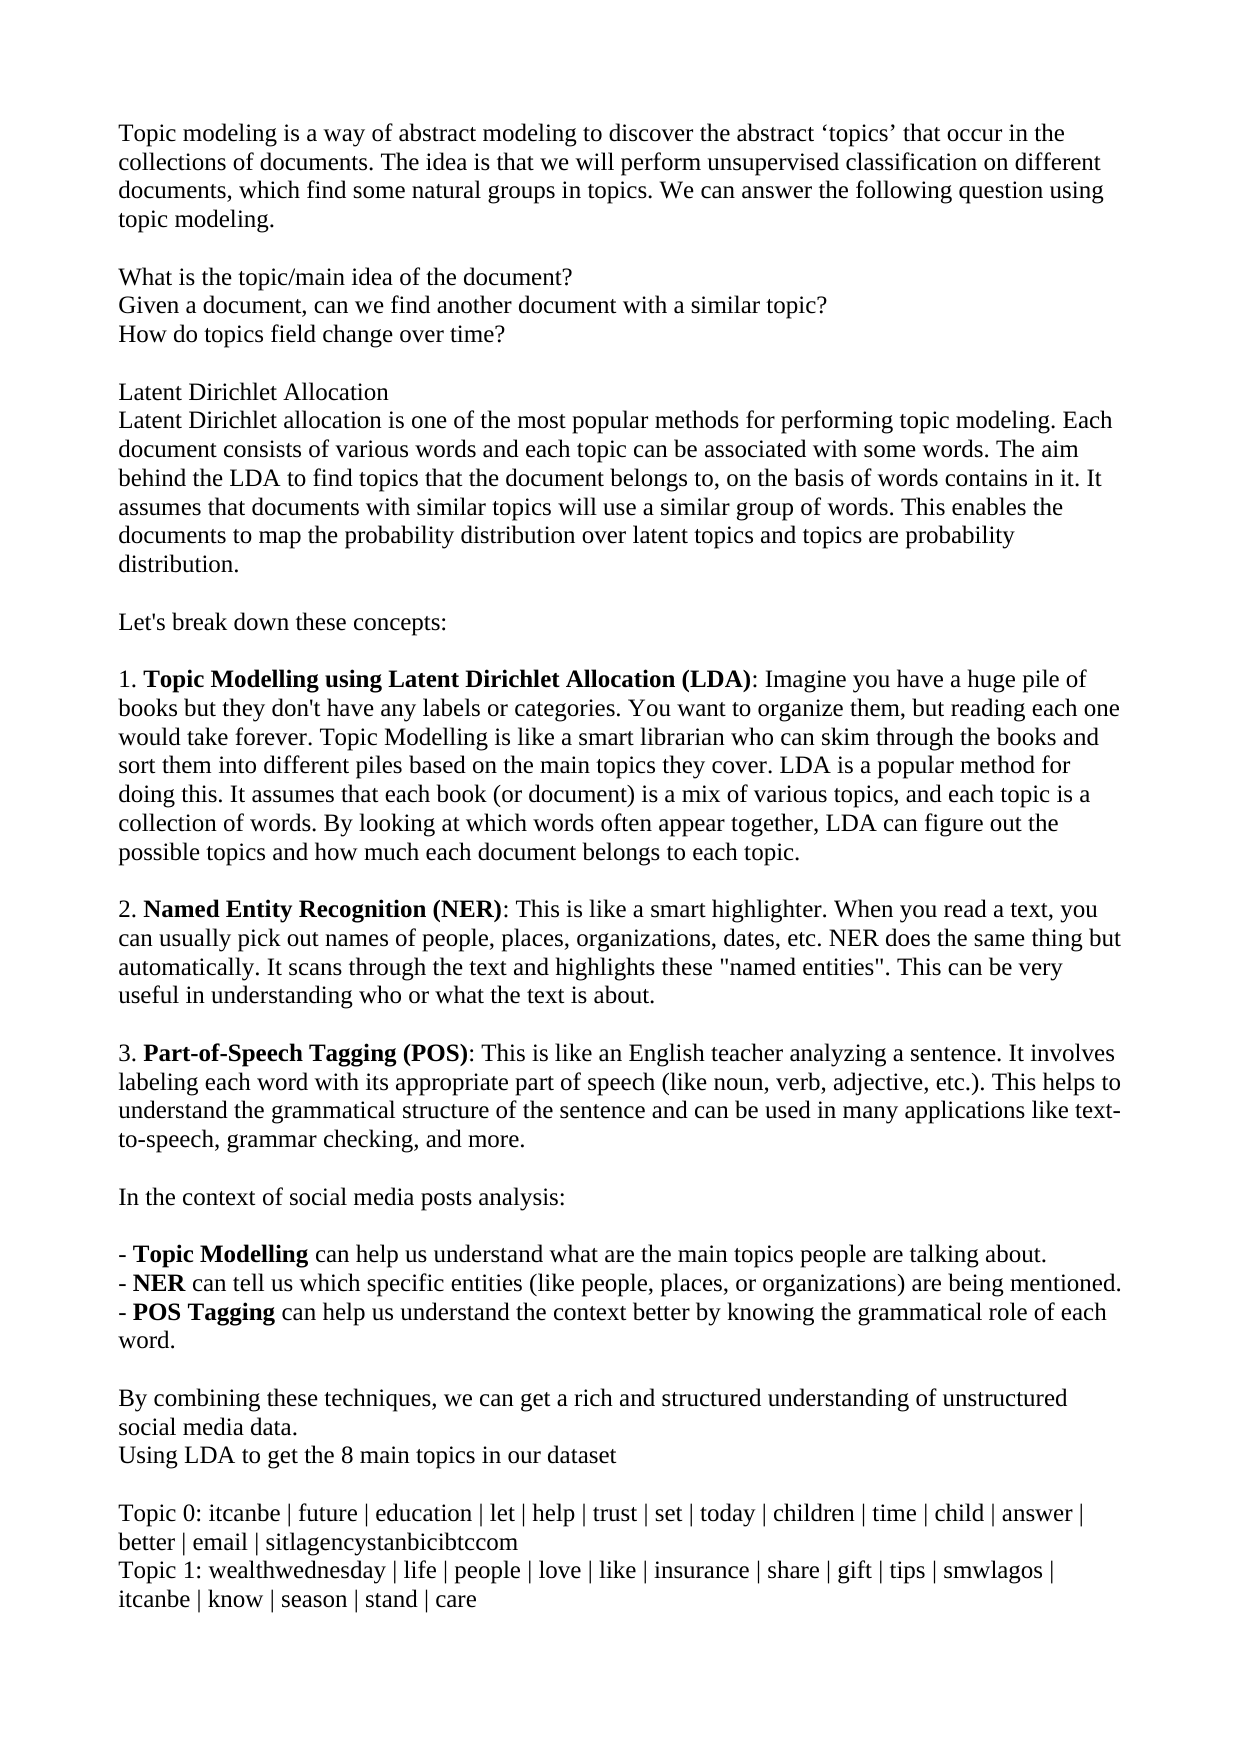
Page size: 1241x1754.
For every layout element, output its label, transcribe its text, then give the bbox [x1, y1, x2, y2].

text Let's break down these concepts: [118, 607, 1122, 636]
text What is the topic/main idea of the document? [118, 262, 1122, 291]
text - NER can tell us which specific entities (like people, places, or organizations) are being mentioned. [118, 1268, 1122, 1297]
text Topic 1: wealthwednesday | life | people | love | like | insurance | share | gift | tips | smwlagos | itcanbe | know | season | stand | care [118, 1556, 1122, 1613]
text By combining these techniques, we can get a rich and structured understanding of unstructured social media data. [118, 1383, 1122, 1441]
text Latent Dirichlet allocation is one of the most popular methods for performing topic modeling. Each document consists of various words and each topic can be associated with some words. The aim behind the LDA to find topics that the document belongs to, on the basis of words contains in it. It assumes that documents with similar topics will use a similar group of words. This enables the documents to map the probability distribution over latent topics and topics are probability distribution. [118, 406, 1122, 578]
text Topic modeling is a way of abstract modeling to discover the abstract ‘topics’ that occur in the collections of documents. The idea is that we will perform unsupervised classification on different documents, which find some natural groups in topics. We can answer the following question using topic modeling. [118, 118, 1122, 233]
text 1. Topic Modelling using Latent Dirichlet Allocation (LDA): Imagine you have a huge pile of books but they don't have any labels or categories. You want to organize them, but reading each one would take forever. Topic Modelling is like a smart librarian who can skim through the books and sort them into different piles based on the main topics they cover. LDA is a popular method for doing this. It assumes that each book (or document) is a mix of various topics, and each topic is a collection of words. By looking at which words often appear together, LDA can figure out the possible topics and how much each document belongs to each topic. [118, 664, 1122, 866]
text Latent Dirichlet Allocation [118, 377, 1122, 406]
text In the context of social media posts analysis: [118, 1182, 1122, 1211]
text 2. Named Entity Recognition (NER): This is like a smart highlighter. When you read a text, you can usually pick out names of people, places, organizations, dates, etc. NER does the same thing but automatically. It scans through the text and highlights these "named entities". This can be very useful in understanding who or what the text is about. [118, 894, 1122, 1009]
text - Topic Modelling can help us understand what are the main topics people are talking about. [118, 1239, 1122, 1268]
text 3. Part-of-Speech Tagging (POS): This is like an English teacher analyzing a sentence. It involves labeling each word with its appropriate part of speech (like noun, verb, adjective, etc.). This helps to understand the grammatical structure of the sentence and can be used in many applications like text-to-speech, grammar checking, and more. [118, 1038, 1122, 1153]
text - POS Tagging can help us understand the context better by knowing the grammatical role of each word. [118, 1297, 1122, 1354]
text Using LDA to get the 8 main topics in our dataset Topic 0: itcanbe | future | education | let | help | trust | set | today | children | time | child | answer | better | email | sitlagencystanbicibtccom [118, 1441, 1122, 1556]
text Given a document, can we find another document with a similar topic? [118, 291, 1122, 319]
text How do topics field change over time? [118, 319, 1122, 348]
